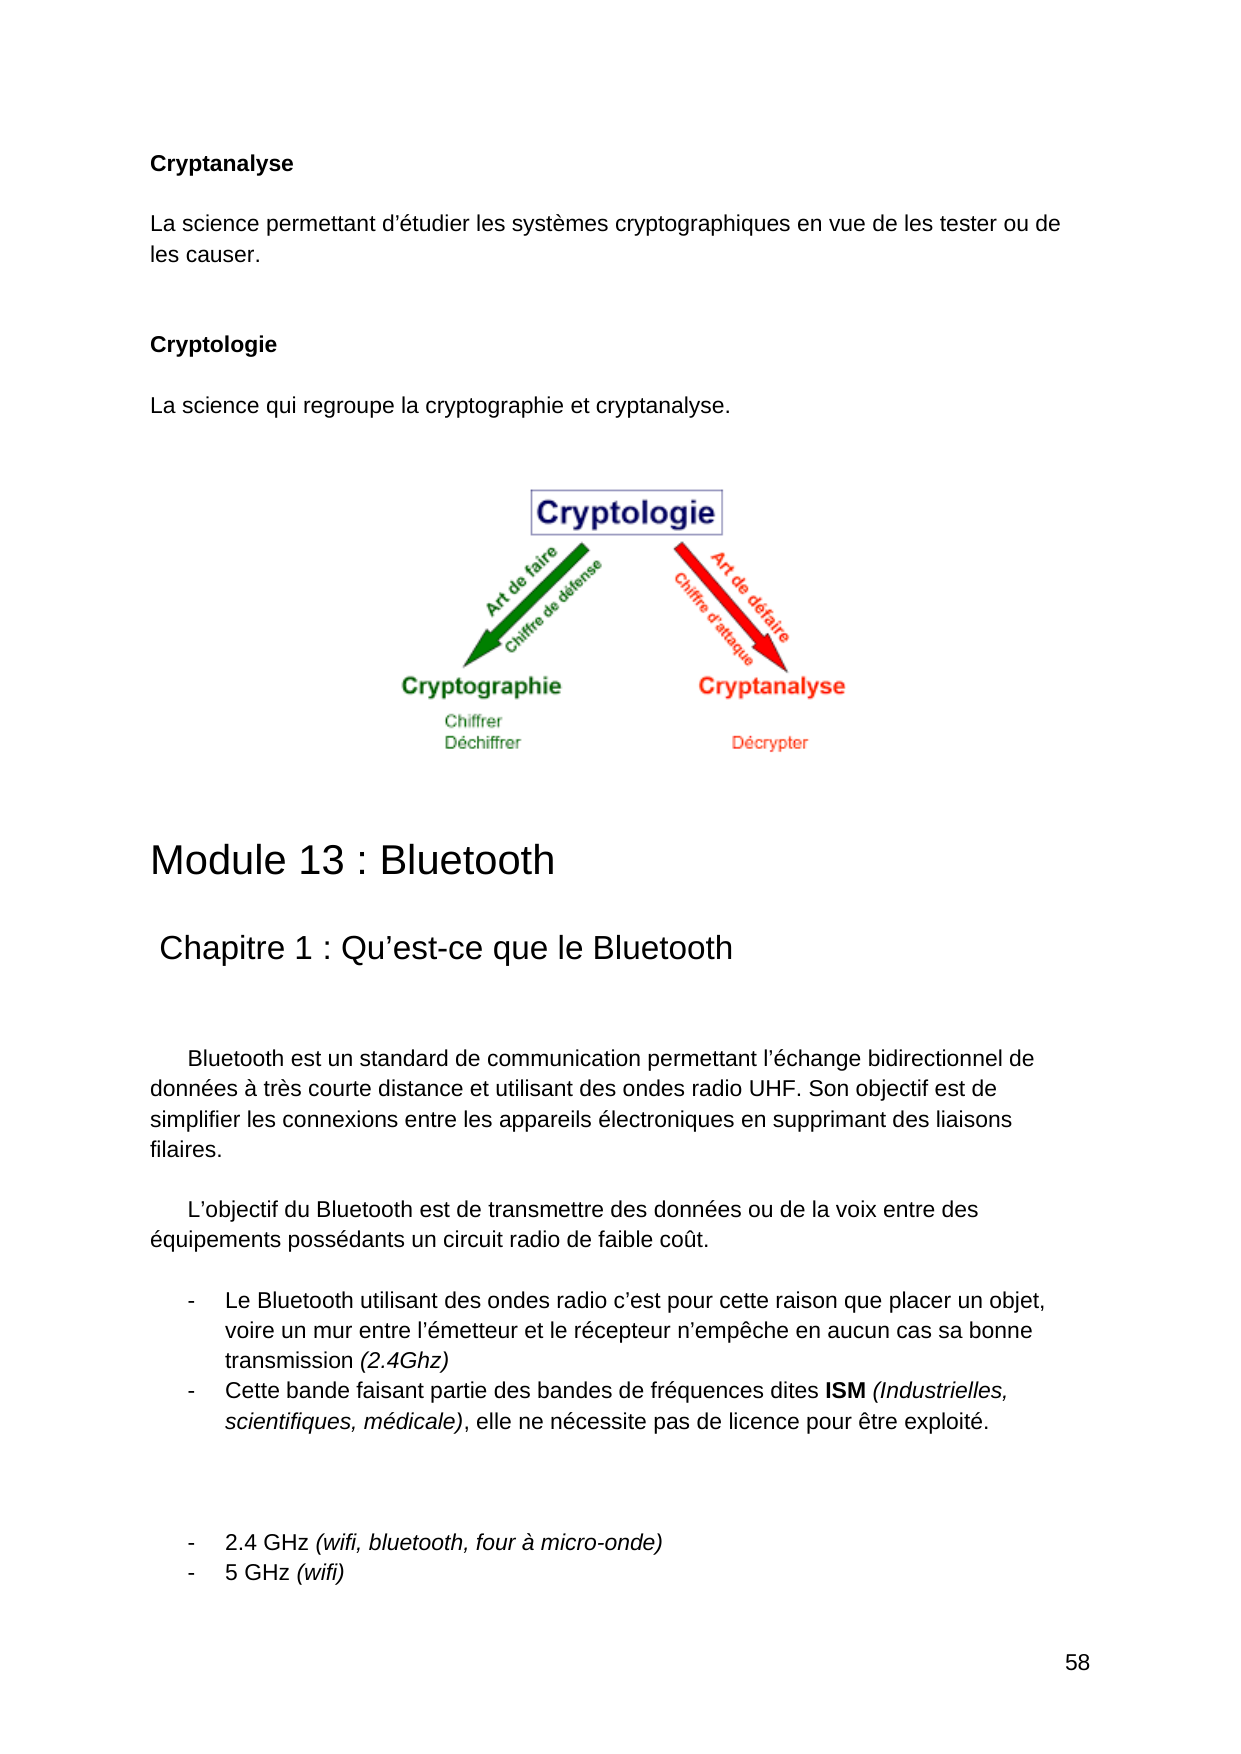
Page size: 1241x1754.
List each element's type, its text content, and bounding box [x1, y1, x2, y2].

text La science qui regroupe la cryptographie et cryptanalyse. [150, 392, 1090, 418]
text La science permettant d’étudier les systèmes cryptographiques en vue de les tester ou de les causer. [150, 210, 1090, 267]
list Cette bande faisant partie des bandes de fréquences dites ISM (Industrielles, scientifiques, médicale), elle ne nécessite pas de licence pour être exploité. [187, 1377, 1090, 1434]
list Le Bluetooth utilisant des ondes radio c’est pour cette raison que placer un objet, voire un mur entre l’émetteur et le récepteur n’empêche en aucun cas sa bonne transmission (2.4Ghz) [187, 1287, 1090, 1373]
subtitle Module 13 : Bluetooth [150, 835, 1090, 883]
text Cryptanalyse [150, 150, 1090, 176]
list 2.4 GHz (wifi, bluetooth, four à micro-onde) [187, 1528, 1090, 1555]
picture [394, 482, 846, 760]
text Bluetooth est un standard de communication permettant l’échange bidirectionnel de données à très courte distance et utilisant des ondes radio UHF. Son objectif est de simplifier les connexions entre les appareils électroniques en supprimant des liaisons filaires. [150, 1045, 1090, 1162]
subtitle Chapitre 1 : Qu’est-ce que le Bluetooth [150, 928, 1090, 966]
list 5 GHz (wifi) [187, 1559, 1090, 1585]
text L’objectif du Bluetooth est de transmettre des données ou de la voix entre des équipements possédants un circuit radio de faible coût. [150, 1196, 1090, 1253]
text Cryptologie [150, 331, 1090, 358]
